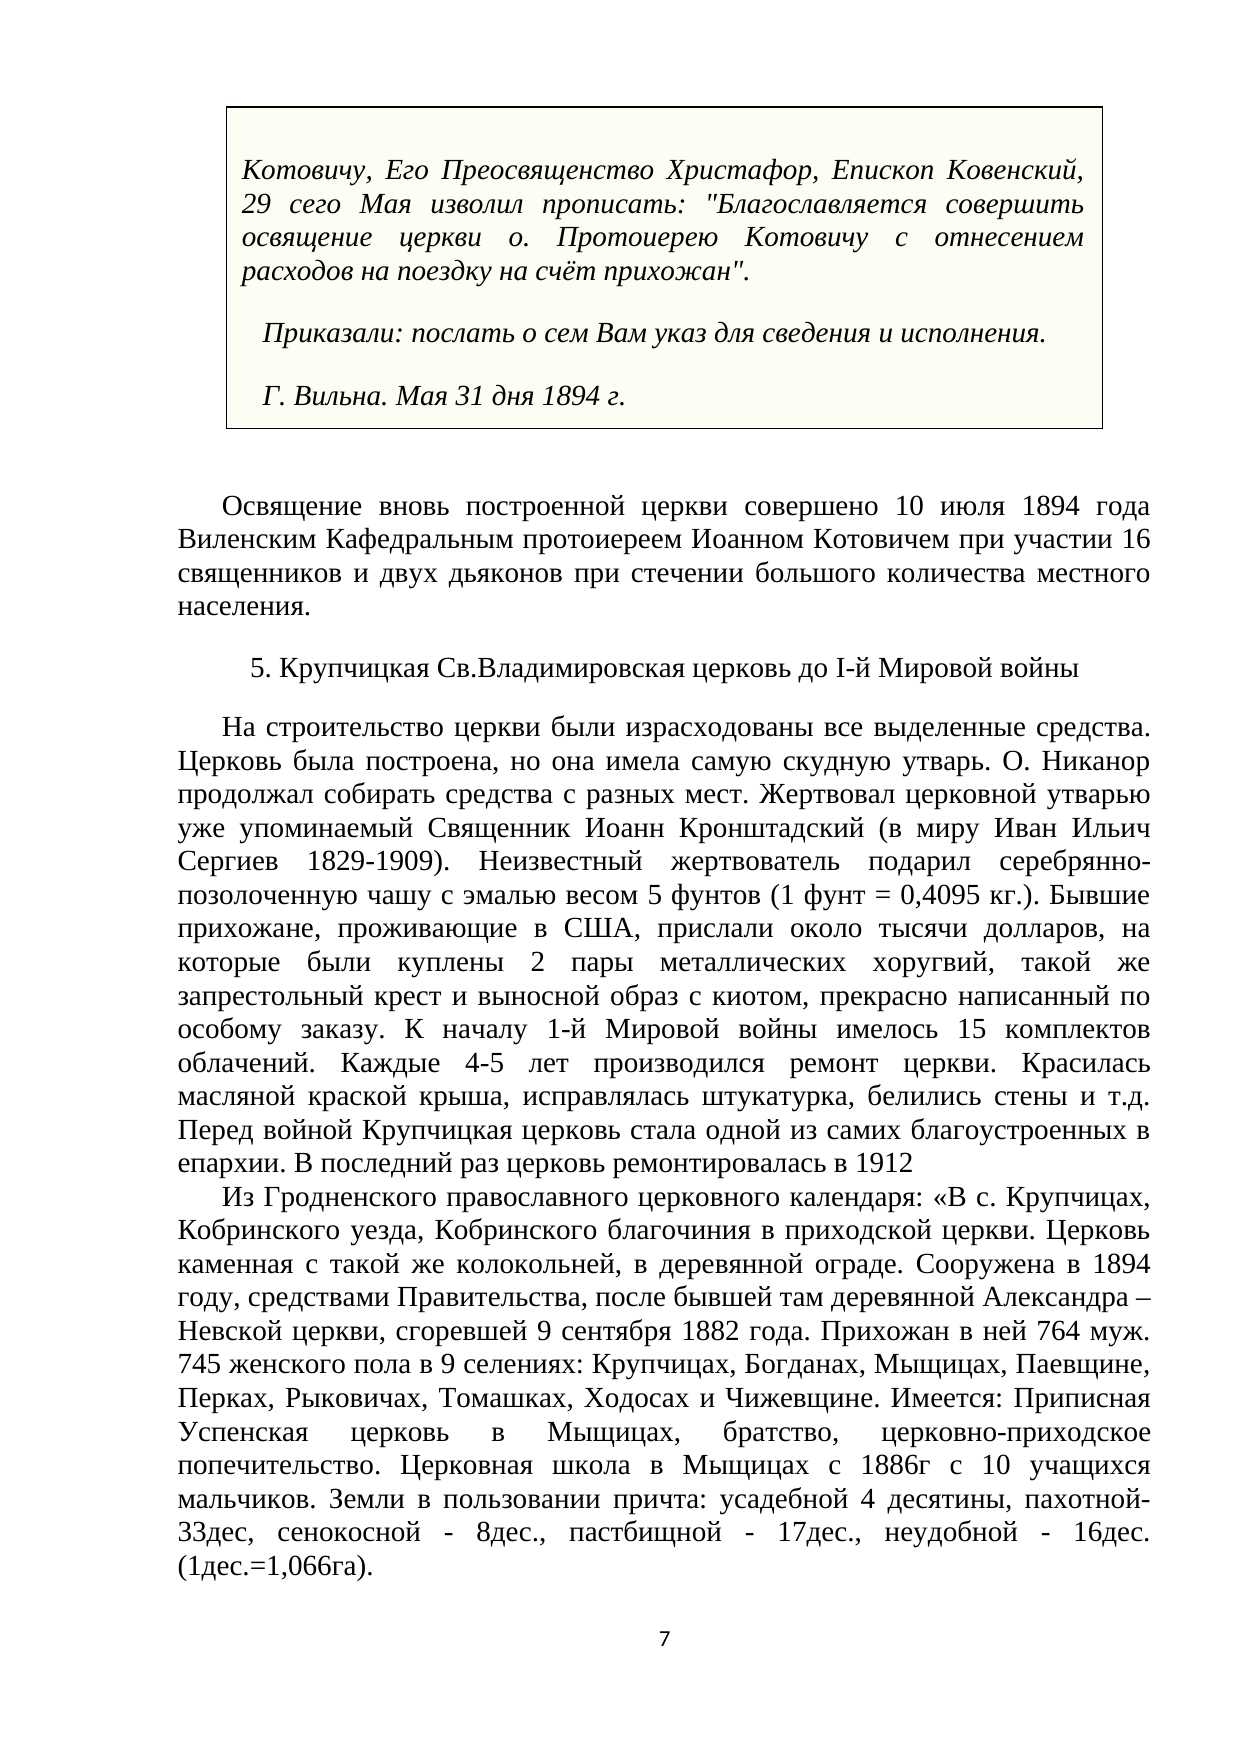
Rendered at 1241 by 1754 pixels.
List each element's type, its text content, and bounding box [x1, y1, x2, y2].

text На строительство церкви были израсходованы все выделенные средства. Церковь была построена, но она имела самую скудную утварь. О. Никанор продолжал собирать средства с разных мест. Жертвовал церковной утварью уже упоминаемый Священник Иоанн Кронштадский (в миру Иван Ильич Сергиев 1829-1909). Неизвестный жертвователь подарил серебрянно-позолоченную чашу с эмалью весом 5 фунтов (1 фунт = 0,4095 кг.). Бывшие прихожане, проживающие в США, прислали около тысячи долларов, на которые были куплены 2 пары металлических хоругвий, такой же запрестольный крест и выносной образ с киотом, прекрасно написанный по особому заказу. К началу 1-й Мировой войны имелось 15 комплектов облачений. Каждые 4-5 лет производился ремонт церкви. Красилась масляной краской крыша, исправлялась штукатурка, белились стены и т.д. Перед войной Крупчицкая церковь стала одной из самих благоустроенных в епархии. В последний раз церковь ремонтировалась в 1912 [177, 709, 1152, 1179]
text 5. Крупчицкая Св.Владимировская церковь до I-й Мировой войны [177, 650, 1152, 683]
text Освящение вновь построенной церкви совершено 10 июля 1894 года Виленским Кафедральным протоиереем Иоанном Котовичем при участии 16 священников и двух дьяконов при стечении большого количества местного населения. [177, 488, 1152, 622]
text Из Гродненского православного церковного календаря: «В с. Крупчицах, Кобринского уезда, Кобринского благочиния в приходской церкви. Церковь каменная с такой же колокольней, в деревянной ограде. Сооружена в 1894 году, средствами Правительства, после бывшей там деревянной Александра – Невской церкви, сгоревшей 9 сентября 1882 года. Прихожан в ней 764 муж. 745 женского пола в 9 селениях: Крупчицах, Богданах, Мыщицах, Паевщине, Перках, Рыковичах, Томашках, Ходосах и Чижевщине. Имеется: Приписная Успенская церковь в Мыщицах, братство, церковно-приходское попечительство. Церковная школа в Мыщицах с 1886г с 10 учащихся мальчиков. Земли в пользовании причта: усадебной 4 десятины, пахотной-33дес, сенокосной - 8дес., пастбищной - 17дес., неудобной - 16дес. (1дес.=1,066га). [177, 1179, 1152, 1581]
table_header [227, 108, 1102, 427]
